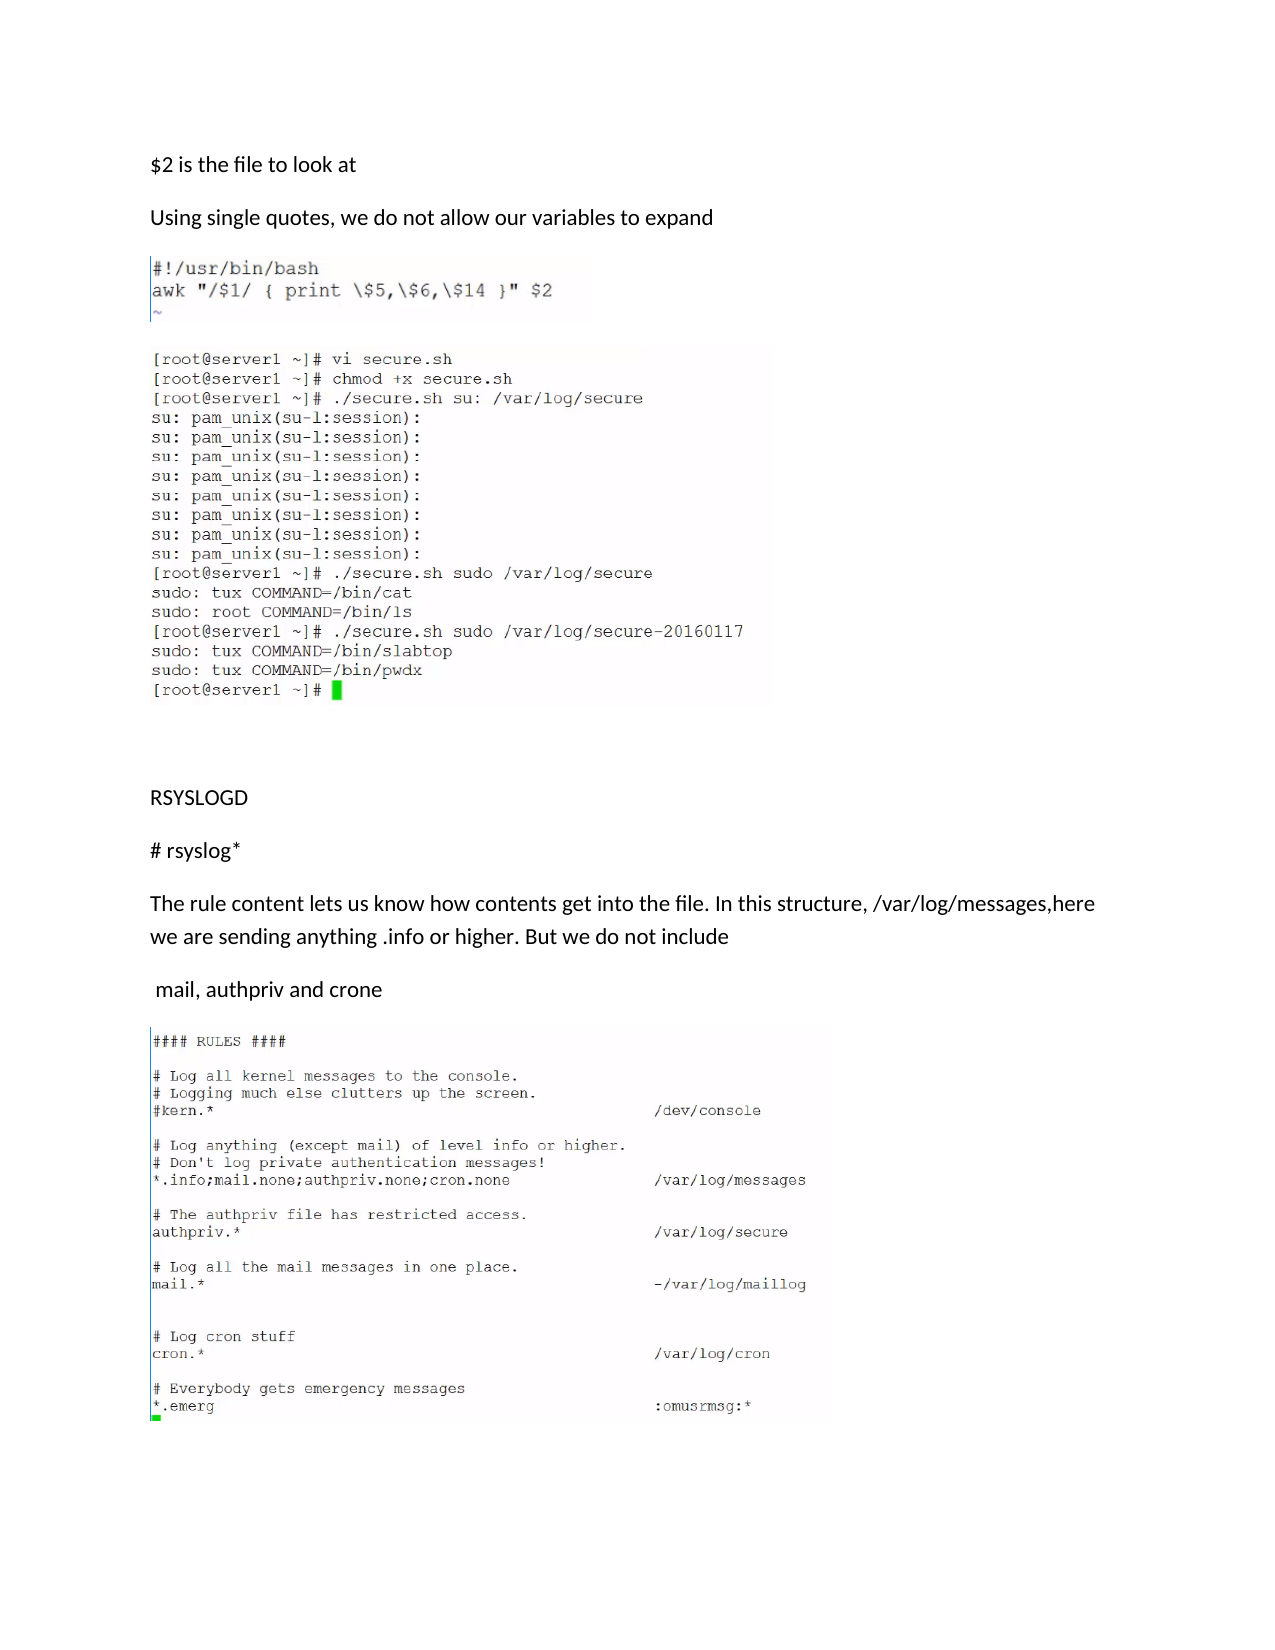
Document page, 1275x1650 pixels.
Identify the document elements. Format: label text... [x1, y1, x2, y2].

text RSYSLOGD [150, 783, 1125, 812]
picture [150, 256, 593, 322]
text The rule content lets us know how contents get into the file. In this structure, /var/log/messages,here we are sending anything .info or higher. But we do not include [150, 889, 1125, 950]
text # rsyslog* [150, 837, 1125, 864]
text mail, authpriv and crone [150, 975, 1125, 1003]
picture [150, 346, 774, 706]
text Using single quotes, we do not allow our variables to expand [150, 203, 1125, 231]
text $2 is the file to look at [150, 150, 1125, 178]
picture [150, 1027, 831, 1421]
